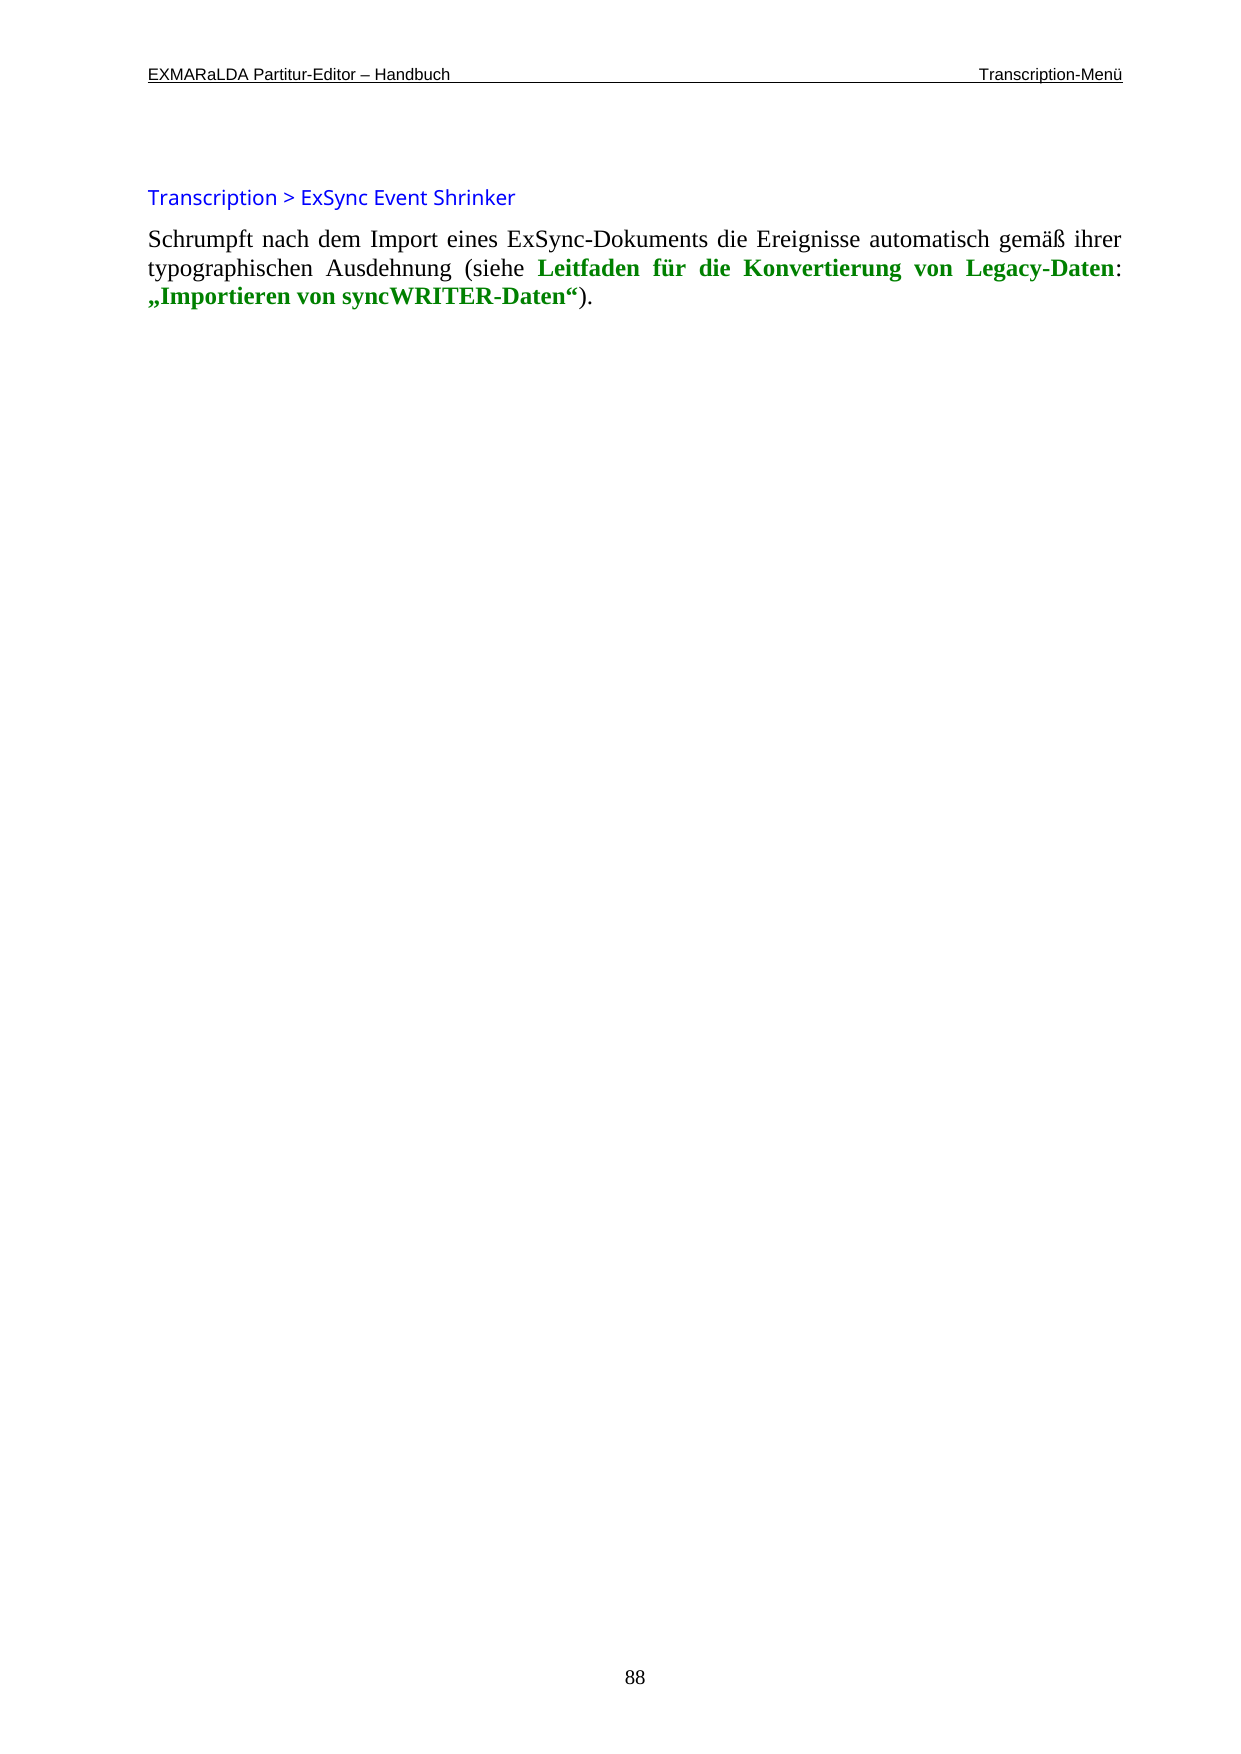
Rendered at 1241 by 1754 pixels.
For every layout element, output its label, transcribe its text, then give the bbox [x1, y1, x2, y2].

text Schrumpft nach dem Import eines ExSync-Dokuments die Ereignisse automatisch gemäß ihrer typographischen Ausdehnung (siehe Leitfaden für die Konvertierung von Legacy-Daten: „Importieren von syncWRITER-Daten“). [148, 224, 1122, 310]
subtitle Transcription > ExSync Event Shrinker [148, 183, 1122, 211]
